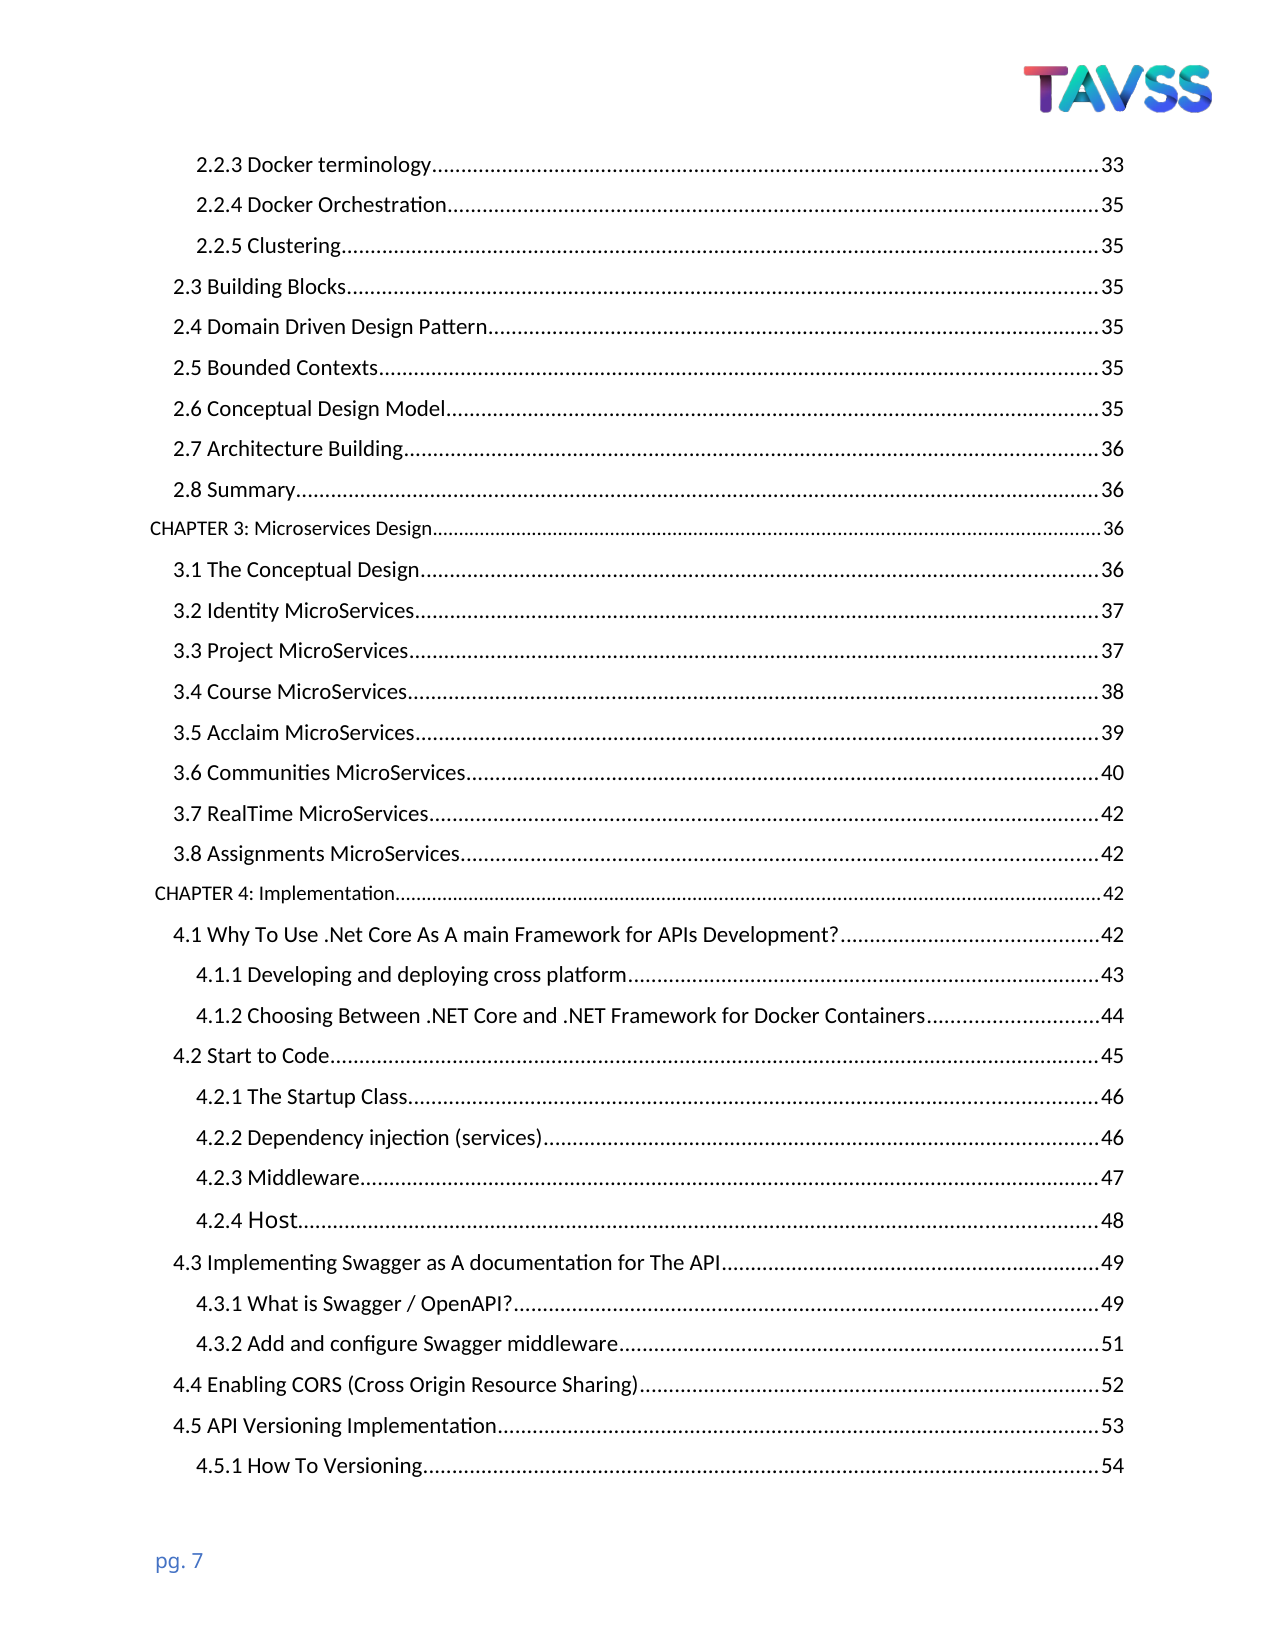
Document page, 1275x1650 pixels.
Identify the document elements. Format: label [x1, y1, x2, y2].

picture [1002, 41, 1236, 135]
